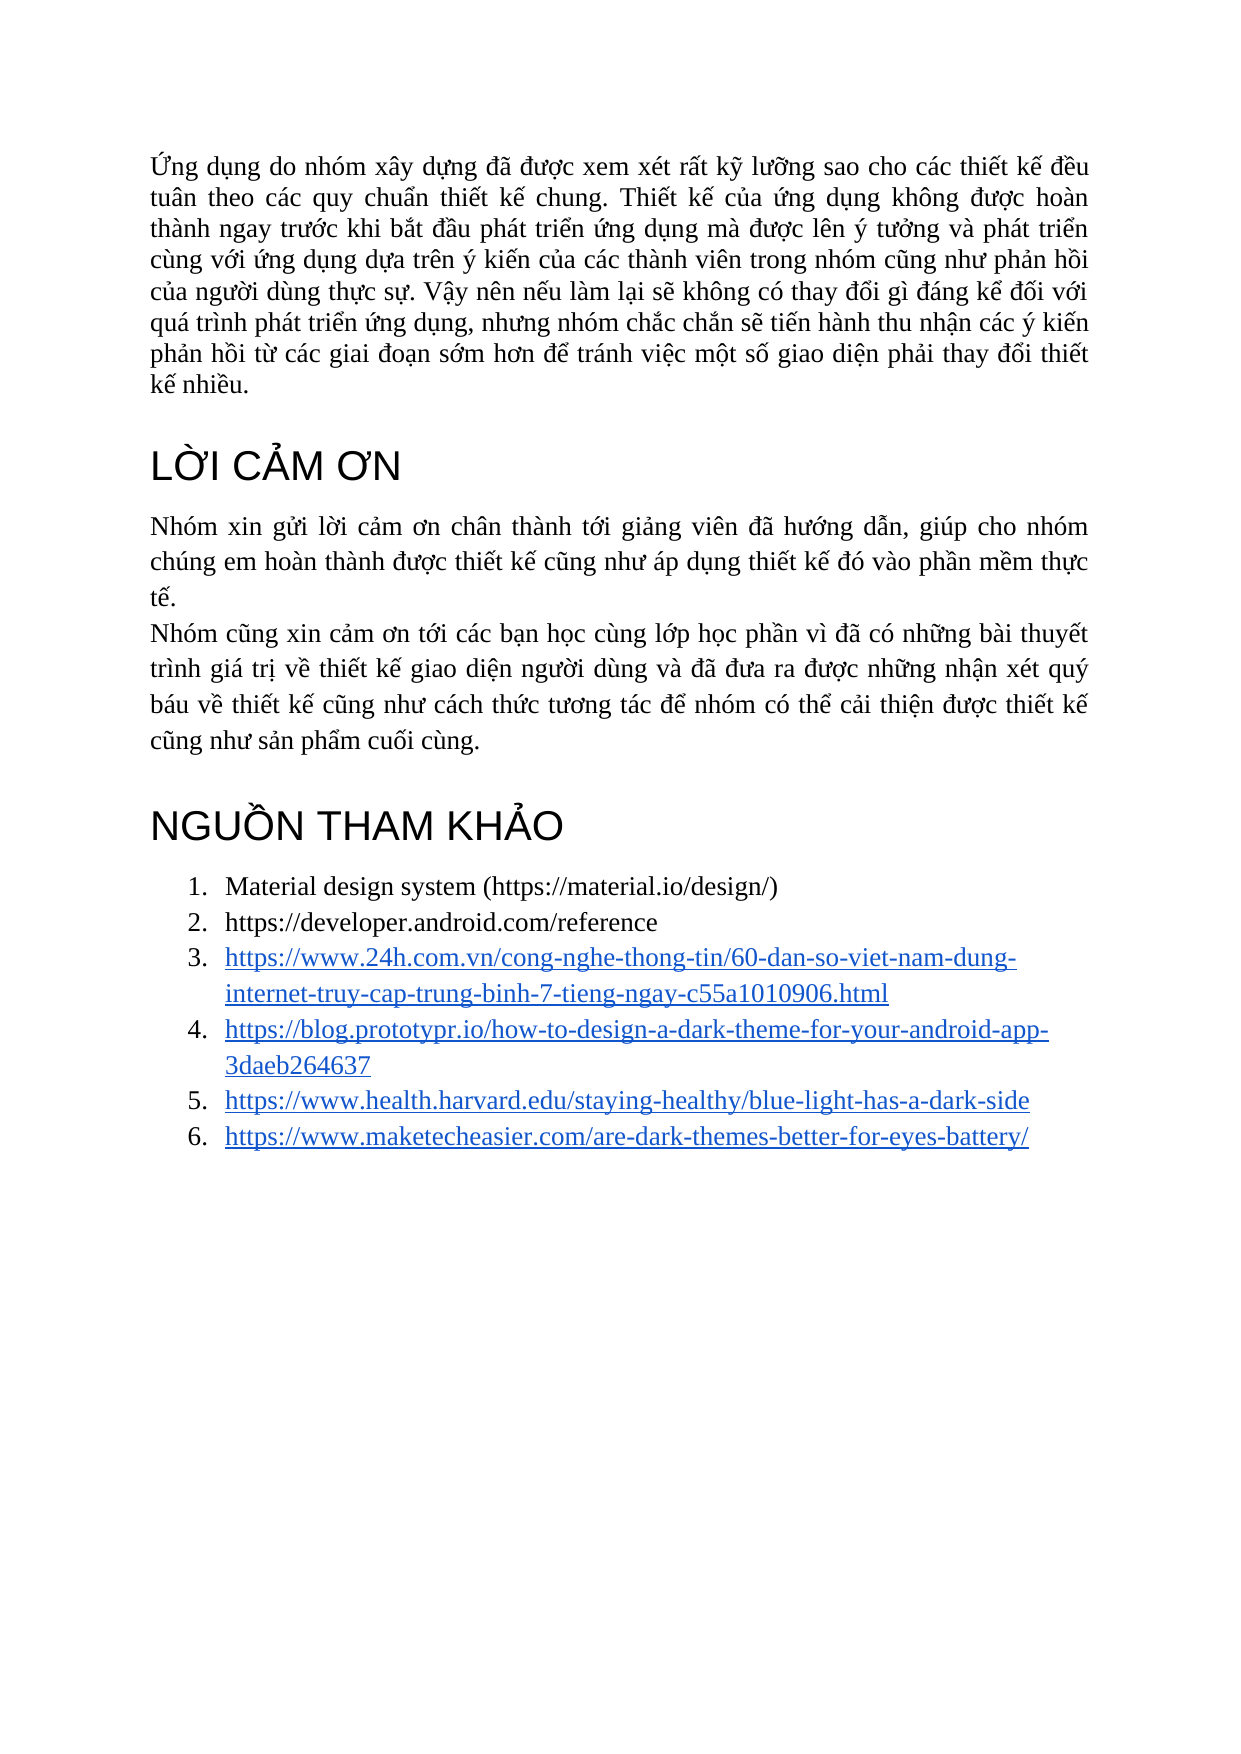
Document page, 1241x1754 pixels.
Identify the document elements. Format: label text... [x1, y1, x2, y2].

text Nhóm xin gửi lời cảm ơn chân thành tới giảng viên đã hướng dẫn, giúp cho nhóm chúng em hoàn thành được thiết kế cũng như áp dụng thiết kế đó vào phần mềm thực tế. [150, 509, 1090, 612]
list https://www.maketecheasier.com/are-dark-themes-better-for-eyes-battery/ [187, 1120, 1090, 1151]
list https://developer.android.com/reference [187, 906, 1090, 937]
subtitle LỜI CẢM ƠN [150, 441, 1090, 489]
list Material design system (https://material.io/design/) [187, 870, 1090, 901]
text Nhóm cũng xin cảm ơn tới các bạn học cùng lớp học phần vì đã có những bài thuyết trình giá trị về thiết kế giao diện người dùng và đã đưa ra được những nhận xét quý báu về thiết kế cũng như cách thức tương tác để nhóm có thể cải thiện được thiết kế cũng như sản phẩm cuối cùng. [150, 617, 1090, 755]
list https://www.health.harvard.edu/staying-healthy/blue-light-has-a-dark-side [187, 1084, 1090, 1116]
list https://www.24h.com.vn/cong-nghe-thong-tin/60-dan-so-viet-nam-dung-internet-truy-cap-trung-binh-7-tieng-ngay-c55a1010906.html [187, 942, 1090, 1008]
list https://blog.prototypr.io/how-to-design-a-dark-theme-for-your-android-app-3daeb264637 [187, 1013, 1090, 1080]
subtitle NGUỒN THAM KHẢO [150, 801, 1090, 849]
text Ứng dụng do nhóm xây dựng đã được xem xét rất kỹ lưỡng sao cho các thiết kế đều tuân theo các quy chuẩn thiết kế chung. Thiết kế của ứng dụng không được hoàn thành ngay trước khi bắt đầu phát triển ứng dụng mà được lên ý tưởng và phát triển cùng với ứng dụng dựa trên ý kiến của các thành viên trong nhóm cũng như phản hồi của người dùng thực sự. Vậy nên nếu làm lại sẽ không có thay đổi gì đáng kể đối với quá trình phát triển ứng dụng, nhưng nhóm chắc chắn sẽ tiến hành thu nhận các ý kiến phản hồi từ các giai đoạn sớm hơn để tránh việc một số giao diện phải thay đổi thiết kế nhiều. [150, 150, 1090, 399]
